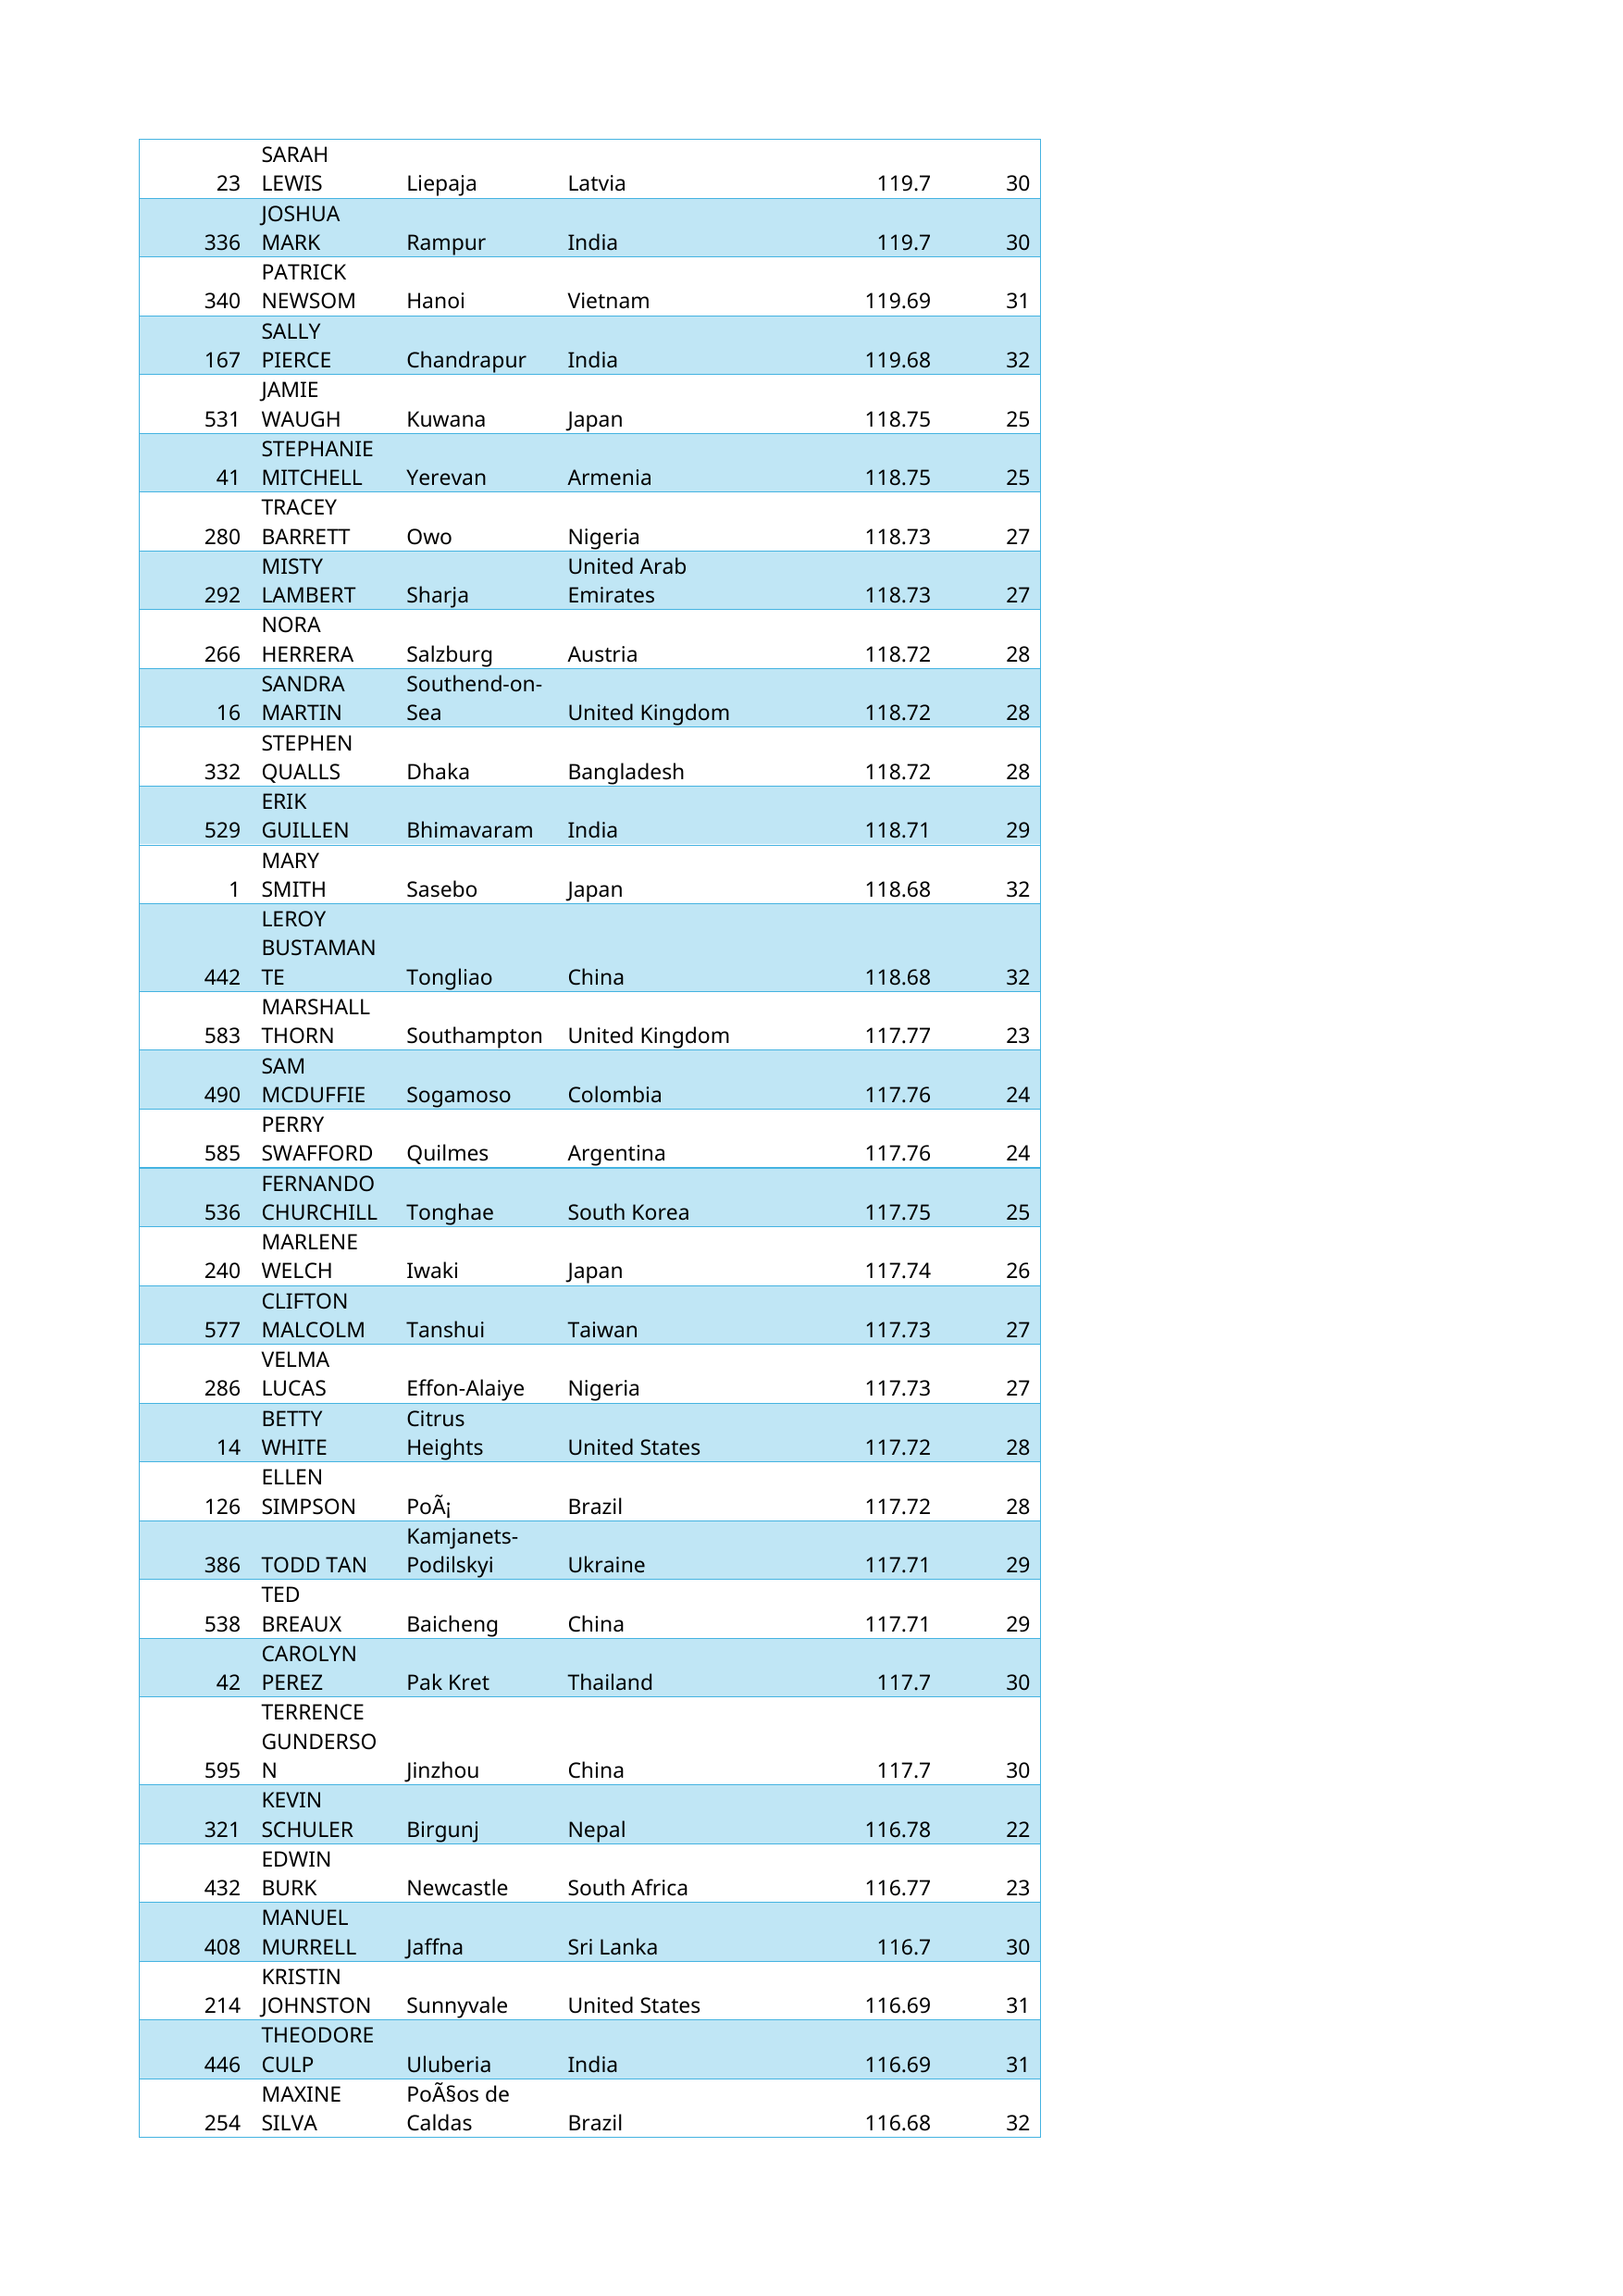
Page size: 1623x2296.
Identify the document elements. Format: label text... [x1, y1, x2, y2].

table_cell Effon-Alaiye [396, 1345, 557, 1403]
table_cell 29 [941, 787, 1040, 844]
table_cell 332 [140, 727, 251, 786]
table_cell 583 [140, 992, 251, 1049]
table_cell 28 [941, 669, 1040, 726]
table_cell 240 [140, 1227, 251, 1285]
table_cell Owo [396, 492, 557, 551]
table_cell 126 [140, 1462, 251, 1520]
table_cell Japan [557, 846, 747, 903]
table_cell Southend-on-Sea [396, 669, 557, 726]
table_cell 118.68 [747, 846, 941, 903]
table_cell 28 [941, 1404, 1040, 1461]
table_cell China [557, 1580, 747, 1638]
table_cell 32 [941, 904, 1040, 991]
table_cell Salzburg [396, 610, 557, 668]
table_cell Austria [557, 610, 747, 668]
table_cell 118.75 [747, 375, 941, 433]
table_cell STEPHANIE MITCHELL [251, 434, 396, 491]
table_cell Sri Lanka [557, 1903, 747, 1961]
table_cell United Kingdom [557, 669, 747, 726]
table_cell JOSHUA MARK [251, 199, 396, 256]
table_cell Argentina [557, 1110, 747, 1167]
table_cell 538 [140, 1580, 251, 1638]
table_cell 42 [140, 1639, 251, 1696]
table_cell Brazil [557, 1462, 747, 1520]
table_cell 16 [140, 669, 251, 726]
table_cell 117.77 [747, 992, 941, 1049]
table_cell 25 [941, 1169, 1040, 1226]
table_cell STEPHEN QUALLS [251, 727, 396, 786]
table_cell 31 [941, 1962, 1040, 2019]
table_cell 442 [140, 904, 251, 991]
table_cell Bhimavaram [396, 787, 557, 844]
table_cell 432 [140, 1844, 251, 1902]
table_cell PERRY SWAFFORD [251, 1110, 396, 1167]
table_cell VELMA LUCAS [251, 1345, 396, 1403]
table_cell 28 [941, 610, 1040, 668]
table_cell TERRENCE GUNDERSON [251, 1697, 396, 1784]
table_cell TODD TAN [251, 1521, 396, 1579]
table_cell South Africa [557, 1844, 747, 1902]
table_cell Ukraine [557, 1521, 747, 1579]
table_cell India [557, 199, 747, 256]
table_cell MARSHALL THORN [251, 992, 396, 1049]
table_cell Quilmes [396, 1110, 557, 1167]
table_cell 386 [140, 1521, 251, 1579]
table_cell China [557, 904, 747, 991]
table_cell Jinzhou [396, 1697, 557, 1784]
table_cell 119.69 [747, 257, 941, 316]
table_cell 408 [140, 1903, 251, 1961]
table_cell EDWIN BURK [251, 1844, 396, 1902]
table_cell CLIFTON MALCOLM [251, 1286, 396, 1344]
table_cell PATRICK NEWSOM [251, 257, 396, 316]
table_cell Dhaka [396, 727, 557, 786]
table_cell 24 [941, 1050, 1040, 1109]
table_cell Thailand [557, 1639, 747, 1696]
table_cell Sogamoso [396, 1050, 557, 1109]
table_cell Rampur [396, 199, 557, 256]
table_cell 119.68 [747, 316, 941, 374]
table_cell China [557, 1697, 747, 1784]
table_cell 266 [140, 610, 251, 668]
table_cell Liepaja [396, 140, 557, 197]
table_cell CAROLYN PEREZ [251, 1639, 396, 1696]
table_cell Tanshui [396, 1286, 557, 1344]
table_cell 32 [941, 2079, 1040, 2137]
table_cell 118.75 [747, 434, 941, 491]
table_cell 254 [140, 2079, 251, 2137]
table_cell 28 [941, 727, 1040, 786]
table_cell 31 [941, 2020, 1040, 2079]
table_cell ELLEN SIMPSON [251, 1462, 396, 1520]
table_cell Birgunj [396, 1785, 557, 1843]
table_cell PoÃ§os de Caldas [396, 2079, 557, 2137]
table_cell Vietnam [557, 257, 747, 316]
table_cell Kuwana [396, 375, 557, 433]
table_cell MARLENE WELCH [251, 1227, 396, 1285]
table_cell 118.73 [747, 492, 941, 551]
table_cell 1 [140, 846, 251, 903]
table_cell 531 [140, 375, 251, 433]
table_cell Colombia [557, 1050, 747, 1109]
table_cell Yerevan [396, 434, 557, 491]
table_cell 32 [941, 846, 1040, 903]
table_cell 595 [140, 1697, 251, 1784]
table_cell 119.7 [747, 199, 941, 256]
table_cell Pak Kret [396, 1639, 557, 1696]
table_cell 117.7 [747, 1639, 941, 1696]
table_cell Japan [557, 375, 747, 433]
table_cell 536 [140, 1169, 251, 1226]
table_cell 24 [941, 1110, 1040, 1167]
table_cell India [557, 2020, 747, 2079]
table_cell FERNANDO CHURCHILL [251, 1169, 396, 1226]
table_cell 321 [140, 1785, 251, 1843]
table_cell 446 [140, 2020, 251, 2079]
table_cell MISTY LAMBERT [251, 552, 396, 609]
table_cell SARAH LEWIS [251, 140, 396, 197]
table_cell Kamjanets-Podilskyi [396, 1521, 557, 1579]
table_cell THEODORE CULP [251, 2020, 396, 2079]
table_cell 30 [941, 140, 1040, 197]
table_cell BETTY WHITE [251, 1404, 396, 1461]
table_cell Japan [557, 1227, 747, 1285]
table_cell Armenia [557, 434, 747, 491]
table_cell 117.75 [747, 1169, 941, 1226]
table_cell 117.76 [747, 1110, 941, 1167]
table_cell 117.73 [747, 1286, 941, 1344]
table_cell 30 [941, 1639, 1040, 1696]
table_cell Citrus Heights [396, 1404, 557, 1461]
table_cell SALLY PIERCE [251, 316, 396, 374]
table_cell Iwaki [396, 1227, 557, 1285]
table_cell United Kingdom [557, 992, 747, 1049]
table_cell Sasebo [396, 846, 557, 903]
table_cell NORA HERRERA [251, 610, 396, 668]
table_cell SANDRA MARTIN [251, 669, 396, 726]
table_cell Chandrapur [396, 316, 557, 374]
table_cell 118.73 [747, 552, 941, 609]
table_cell 280 [140, 492, 251, 551]
table_cell Uluberia [396, 2020, 557, 2079]
table_cell 30 [941, 1903, 1040, 1961]
table_cell 117.74 [747, 1227, 941, 1285]
table_cell 23 [941, 1844, 1040, 1902]
table_cell 116.69 [747, 1962, 941, 2019]
table_cell 577 [140, 1286, 251, 1344]
table_cell ERIK GUILLEN [251, 787, 396, 844]
table_cell Tonghae [396, 1169, 557, 1226]
table_cell 41 [140, 434, 251, 491]
table_cell 585 [140, 1110, 251, 1167]
table_cell Nigeria [557, 1345, 747, 1403]
table_cell 116.78 [747, 1785, 941, 1843]
table_cell PoÃ¡ [396, 1462, 557, 1520]
table_cell Sharja [396, 552, 557, 609]
table_cell 30 [941, 1697, 1040, 1784]
table_cell 27 [941, 1345, 1040, 1403]
table_cell Baicheng [396, 1580, 557, 1638]
table_cell United States [557, 1404, 747, 1461]
table_cell Bangladesh [557, 727, 747, 786]
table_cell 292 [140, 552, 251, 609]
table_cell 28 [941, 1462, 1040, 1520]
table_cell 286 [140, 1345, 251, 1403]
table_cell 117.73 [747, 1345, 941, 1403]
table_cell India [557, 316, 747, 374]
table_cell KRISTIN JOHNSTON [251, 1962, 396, 2019]
table_cell 27 [941, 492, 1040, 551]
table_cell KEVIN SCHULER [251, 1785, 396, 1843]
table_cell 167 [140, 316, 251, 374]
table_cell 117.7 [747, 1697, 941, 1784]
table_cell 26 [941, 1227, 1040, 1285]
table_cell 118.68 [747, 904, 941, 991]
table_cell Tongliao [396, 904, 557, 991]
table_cell 118.72 [747, 610, 941, 668]
table_cell 29 [941, 1521, 1040, 1579]
table_cell MARY SMITH [251, 846, 396, 903]
table_cell Hanoi [396, 257, 557, 316]
table_cell Taiwan [557, 1286, 747, 1344]
table_cell Jaffna [396, 1903, 557, 1961]
table_cell 116.7 [747, 1903, 941, 1961]
table_cell 23 [941, 992, 1040, 1049]
table_cell 117.71 [747, 1521, 941, 1579]
table_cell 14 [140, 1404, 251, 1461]
table_cell 336 [140, 199, 251, 256]
table_cell 117.72 [747, 1462, 941, 1520]
table_cell 30 [941, 199, 1040, 256]
table_cell LEROY BUSTAMANTE [251, 904, 396, 991]
table_cell SAM MCDUFFIE [251, 1050, 396, 1109]
table_cell 31 [941, 257, 1040, 316]
table_cell 340 [140, 257, 251, 316]
table_cell 23 [140, 140, 251, 197]
table_cell 117.71 [747, 1580, 941, 1638]
table_cell MANUEL MURRELL [251, 1903, 396, 1961]
table_cell JAMIE WAUGH [251, 375, 396, 433]
table_cell 22 [941, 1785, 1040, 1843]
table_cell United Arab Emirates [557, 552, 747, 609]
table_cell 214 [140, 1962, 251, 2019]
table_cell 116.69 [747, 2020, 941, 2079]
table_cell 25 [941, 375, 1040, 433]
table_cell Brazil [557, 2079, 747, 2137]
table_cell United States [557, 1962, 747, 2019]
table_cell 116.68 [747, 2079, 941, 2137]
table_cell Newcastle [396, 1844, 557, 1902]
table_cell 118.72 [747, 669, 941, 726]
table_cell 116.77 [747, 1844, 941, 1902]
table_cell 117.76 [747, 1050, 941, 1109]
table_cell 29 [941, 1580, 1040, 1638]
table_cell Southampton [396, 992, 557, 1049]
table_cell 118.72 [747, 727, 941, 786]
table_cell India [557, 787, 747, 844]
table_cell 25 [941, 434, 1040, 491]
table_cell 27 [941, 552, 1040, 609]
table_cell Sunnyvale [396, 1962, 557, 2019]
table_cell 27 [941, 1286, 1040, 1344]
table_cell 490 [140, 1050, 251, 1109]
table_cell 119.7 [747, 140, 941, 197]
table_cell 32 [941, 316, 1040, 374]
table_cell Nigeria [557, 492, 747, 551]
table_cell Latvia [557, 140, 747, 197]
table_cell TRACEY BARRETT [251, 492, 396, 551]
table_cell South Korea [557, 1169, 747, 1226]
table_cell 529 [140, 787, 251, 844]
table_cell 118.71 [747, 787, 941, 844]
table_cell TED BREAUX [251, 1580, 396, 1638]
table_cell 117.72 [747, 1404, 941, 1461]
table_cell Nepal [557, 1785, 747, 1843]
table_cell MAXINE SILVA [251, 2079, 396, 2137]
